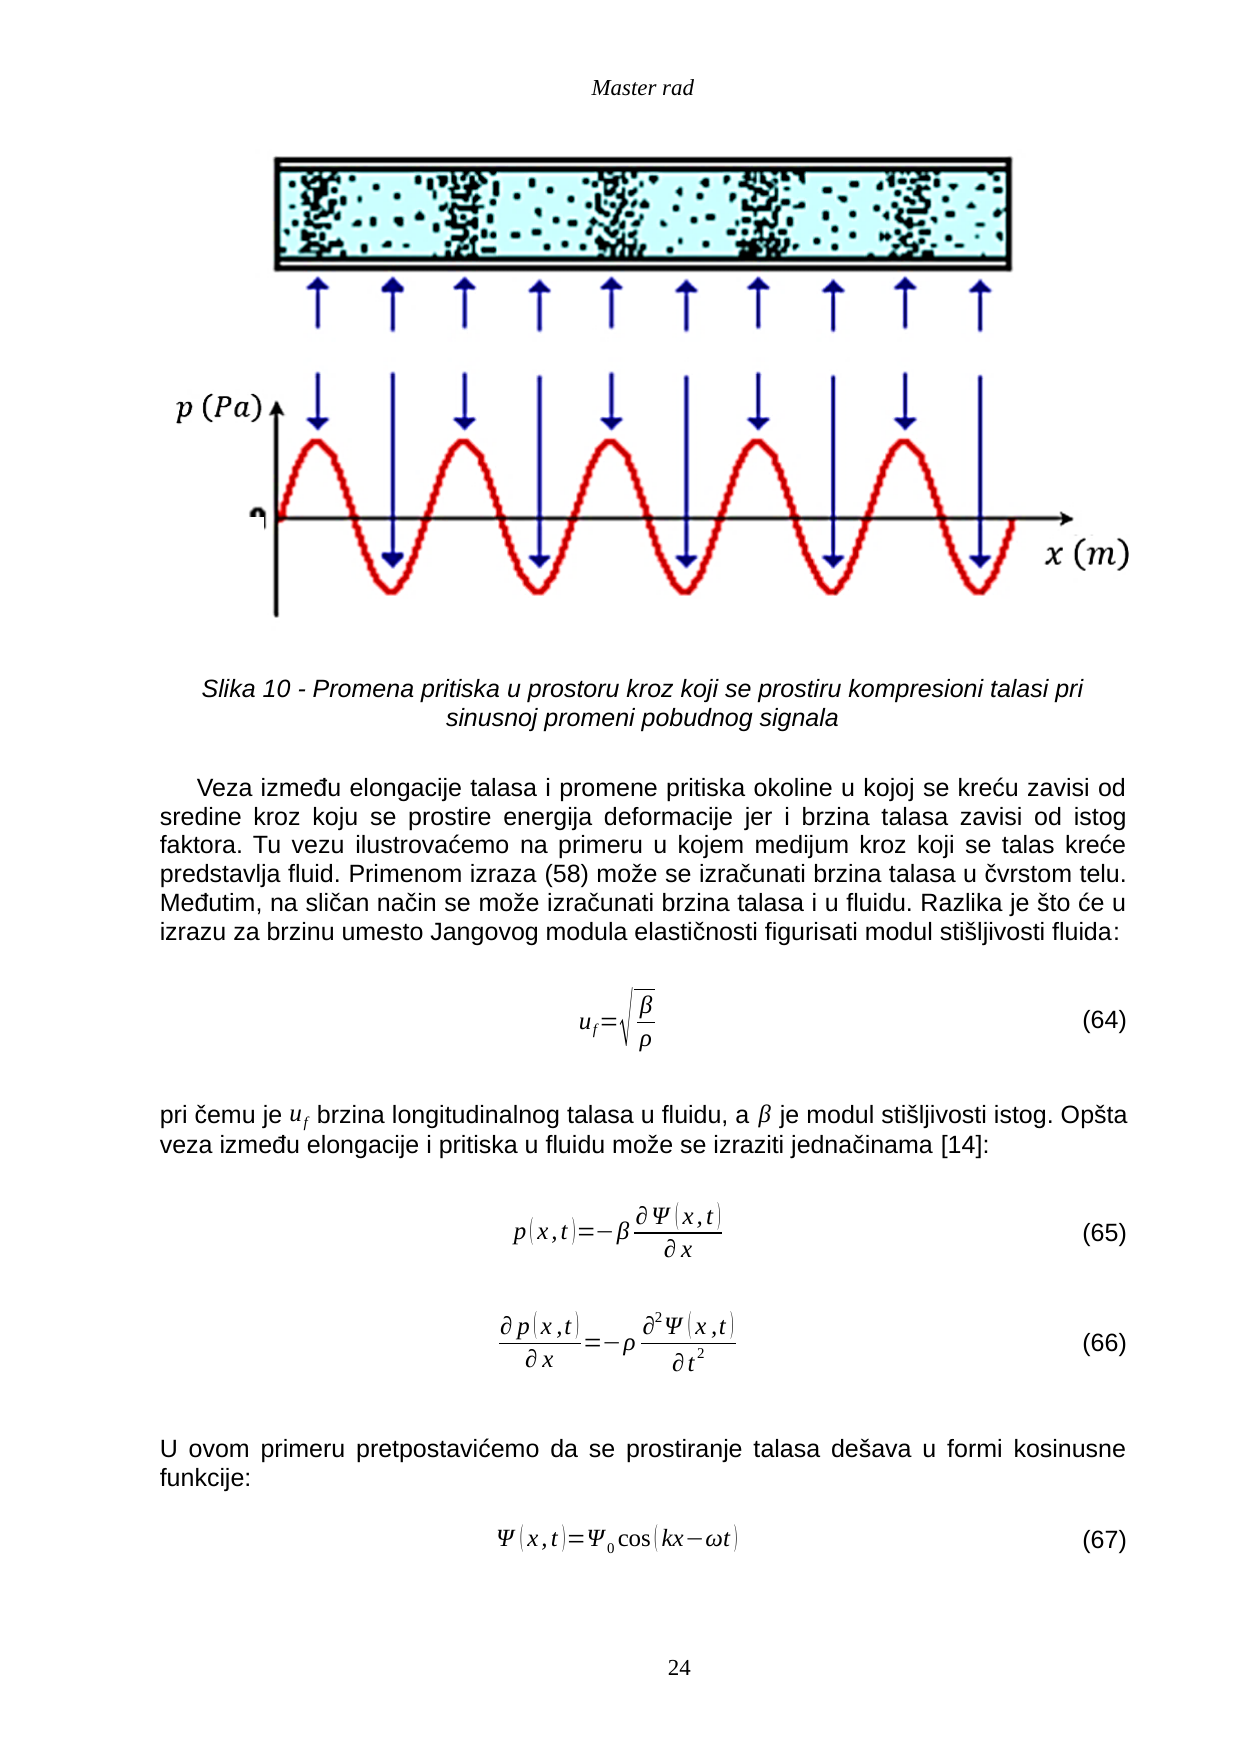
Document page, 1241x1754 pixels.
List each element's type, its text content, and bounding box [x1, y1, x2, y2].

text pri čemu je brzina longitudinalnog talasa u fluidu, a je modul stišljivosti istog. Opšta veza između elongacije i pritiska u fluidu može se izraziti jednačinama [14]: [159, 1099, 1128, 1159]
picture [159, 149, 1149, 632]
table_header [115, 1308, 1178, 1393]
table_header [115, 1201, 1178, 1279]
text Veza između elongacije talasa i promene pritiska okoline u kojoj se kreću zavisi od sredine kroz koju se prostire energija deformacije jer i brzina talasa zavisi od istog faktora. Tu vezu ilustrovaćemo na primeru u kojem medijum kroz koji se talas kreće predstavlja fluid. Primenom izraza (58) može se izračunati brzina talasa u čvrstom telu. Međutim, na sličan način se može izračunati brzina talasa i u fluidu. Razlika je što će u izrazu za brzinu umesto Jangovog modula elastičnosti figurisati modul stišljivosti fluida: [159, 773, 1128, 946]
text Slika 10 - Promena pritiska u prostoru kroz koji se prostiru kompresioni talasi pri sinusnoj promeni pobudnog signala [159, 674, 1128, 731]
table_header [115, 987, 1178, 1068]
text U ovom primeru pretpostavićemo da se prostiranje talasa dešava u formi kosinusne funkcije: [159, 1434, 1128, 1492]
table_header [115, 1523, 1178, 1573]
